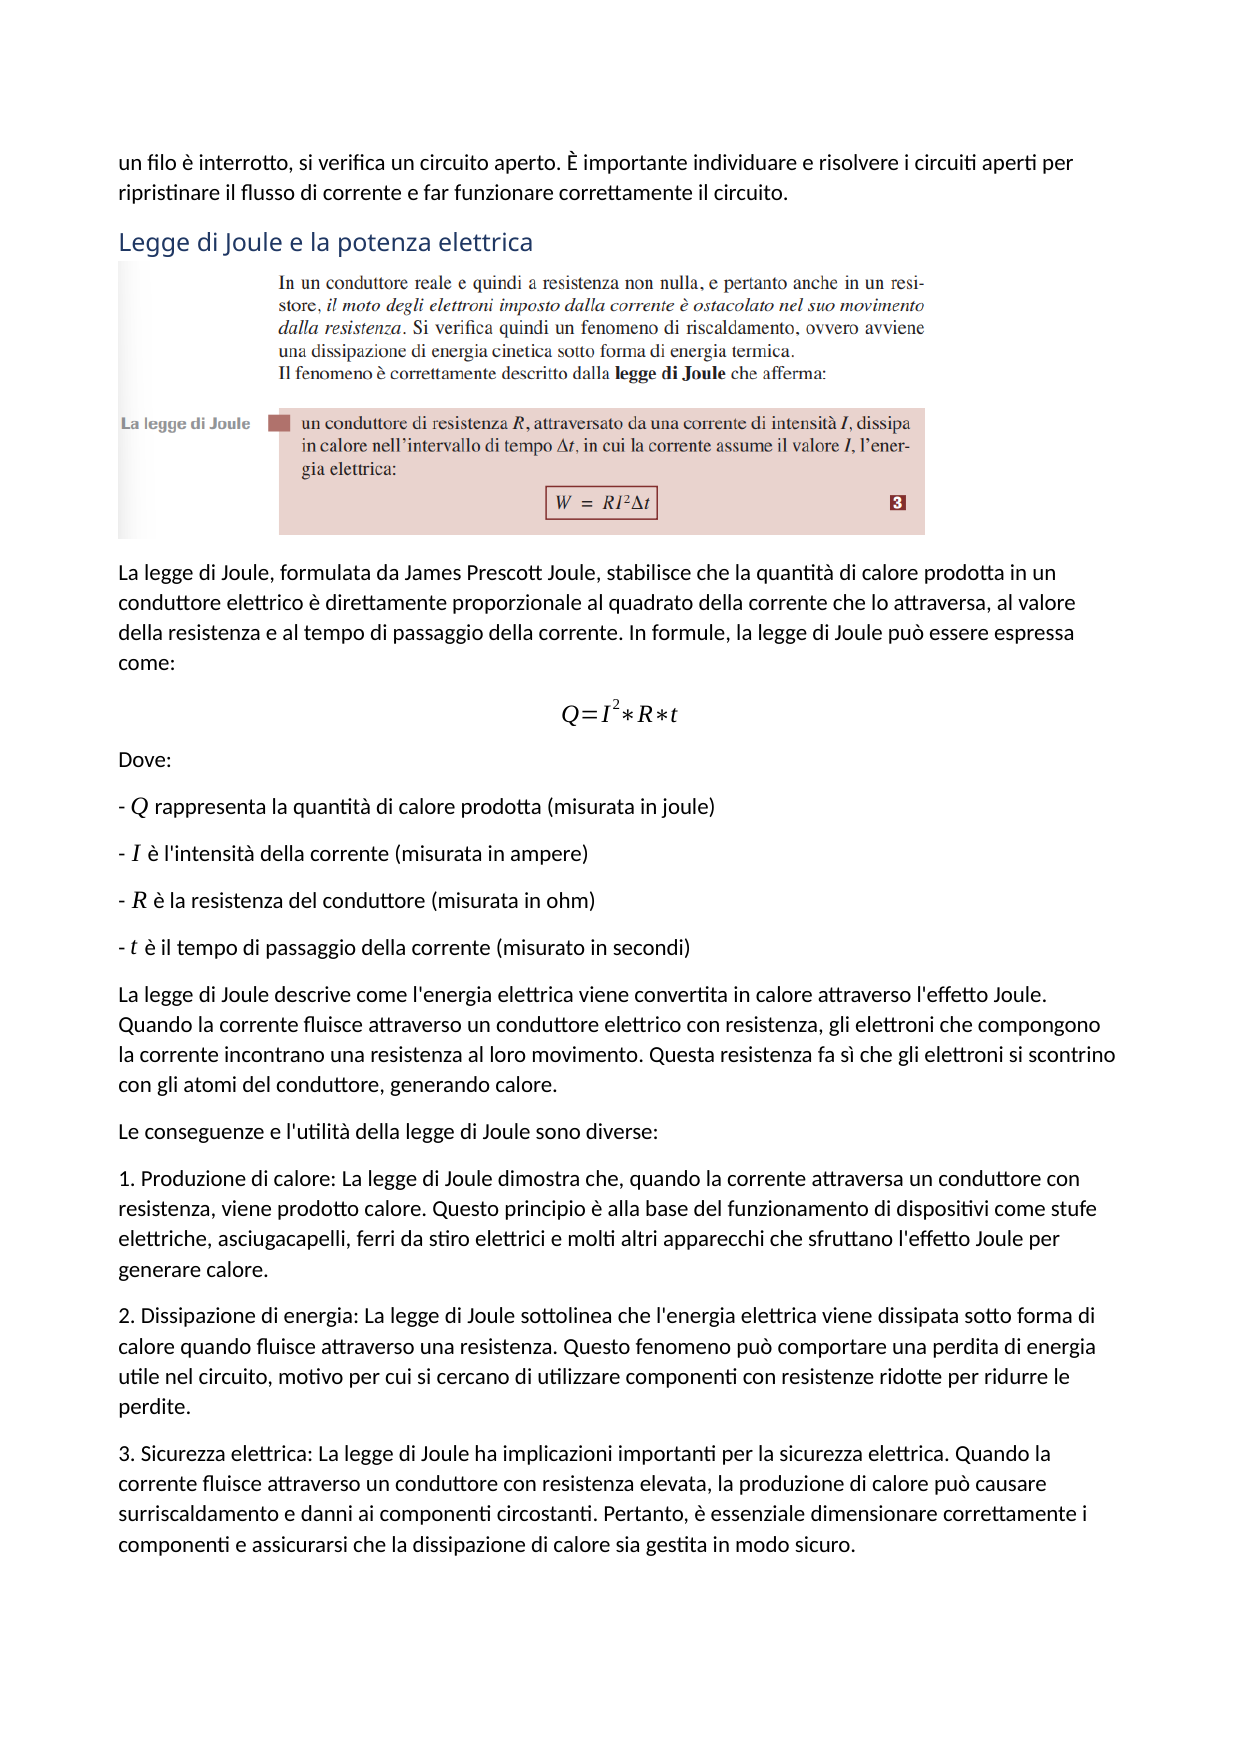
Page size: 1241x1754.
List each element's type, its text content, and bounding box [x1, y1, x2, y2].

text Le conseguenze e l'utilità della legge di Joule sono diverse: [118, 1117, 1122, 1145]
text La legge di Joule descrive come l'energia elettrica viene convertita in calore attraverso l'effetto Joule. Quando la corrente fluisce attraverso un conduttore elettrico con resistenza, gli elettroni che compongono la corrente incontrano una resistenza al loro movimento. Questa resistenza fa sì che gli elettroni si scontrino con gli atomi del conduttore, generando calore. [118, 980, 1122, 1098]
picture [118, 261, 937, 539]
text - rappresenta la quantità di calore prodotta (misurata in joule) [118, 792, 1122, 820]
text 2. Dissipazione di energia: La legge di Joule sottolinea che l'energia elettrica viene dissipata sotto forma di calore quando fluisce attraverso una resistenza. Questo fenomeno può comportare una perdita di energia utile nel circuito, motivo per cui si cercano di utilizzare componenti con resistenze ridotte per ridurre le perdite. [118, 1302, 1122, 1420]
subtitle Legge di Joule e la potenza elettrica [118, 225, 1122, 259]
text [118, 148, 1122, 206]
text 3. Sicurezza elettrica: La legge di Joule ha implicazioni importanti per la sicurezza elettrica. Quando la corrente fluisce attraverso un conduttore con resistenza elevata, la produzione di calore può causare surriscaldamento e danni ai componenti circostanti. Pertanto, è essenziale dimensionare correttamente i componenti e assicurarsi che la dissipazione di calore sia gestita in modo sicuro. [118, 1439, 1122, 1558]
text Dove: [118, 745, 1122, 773]
text - è la resistenza del conduttore (misurata in ohm) [118, 886, 1122, 914]
text - è il tempo di passaggio della corrente (misurato in secondi) [118, 933, 1122, 961]
text 1. Produzione di calore: La legge di Joule dimostra che, quando la corrente attraversa un conduttore con resistenza, viene prodotto calore. Questo principio è alla base del funzionamento di dispositivi come stufe elettriche, asciugacapelli, ferri da stiro elettrici e molti altri apparecchi che sfruttano l'effetto Joule per generare calore. [118, 1164, 1122, 1283]
text - è l'intensità della corrente (misurata in ampere) [118, 839, 1122, 867]
text La legge di Joule, formulata da James Prescott Joule, stabilisce che la quantità di calore prodotta in un conduttore elettrico è direttamente proporzionale al quadrato della corrente che lo attraversa, al valore della resistenza e al tempo di passaggio della corrente. In formule, la legge di Joule può essere espressa come: [118, 558, 1122, 677]
